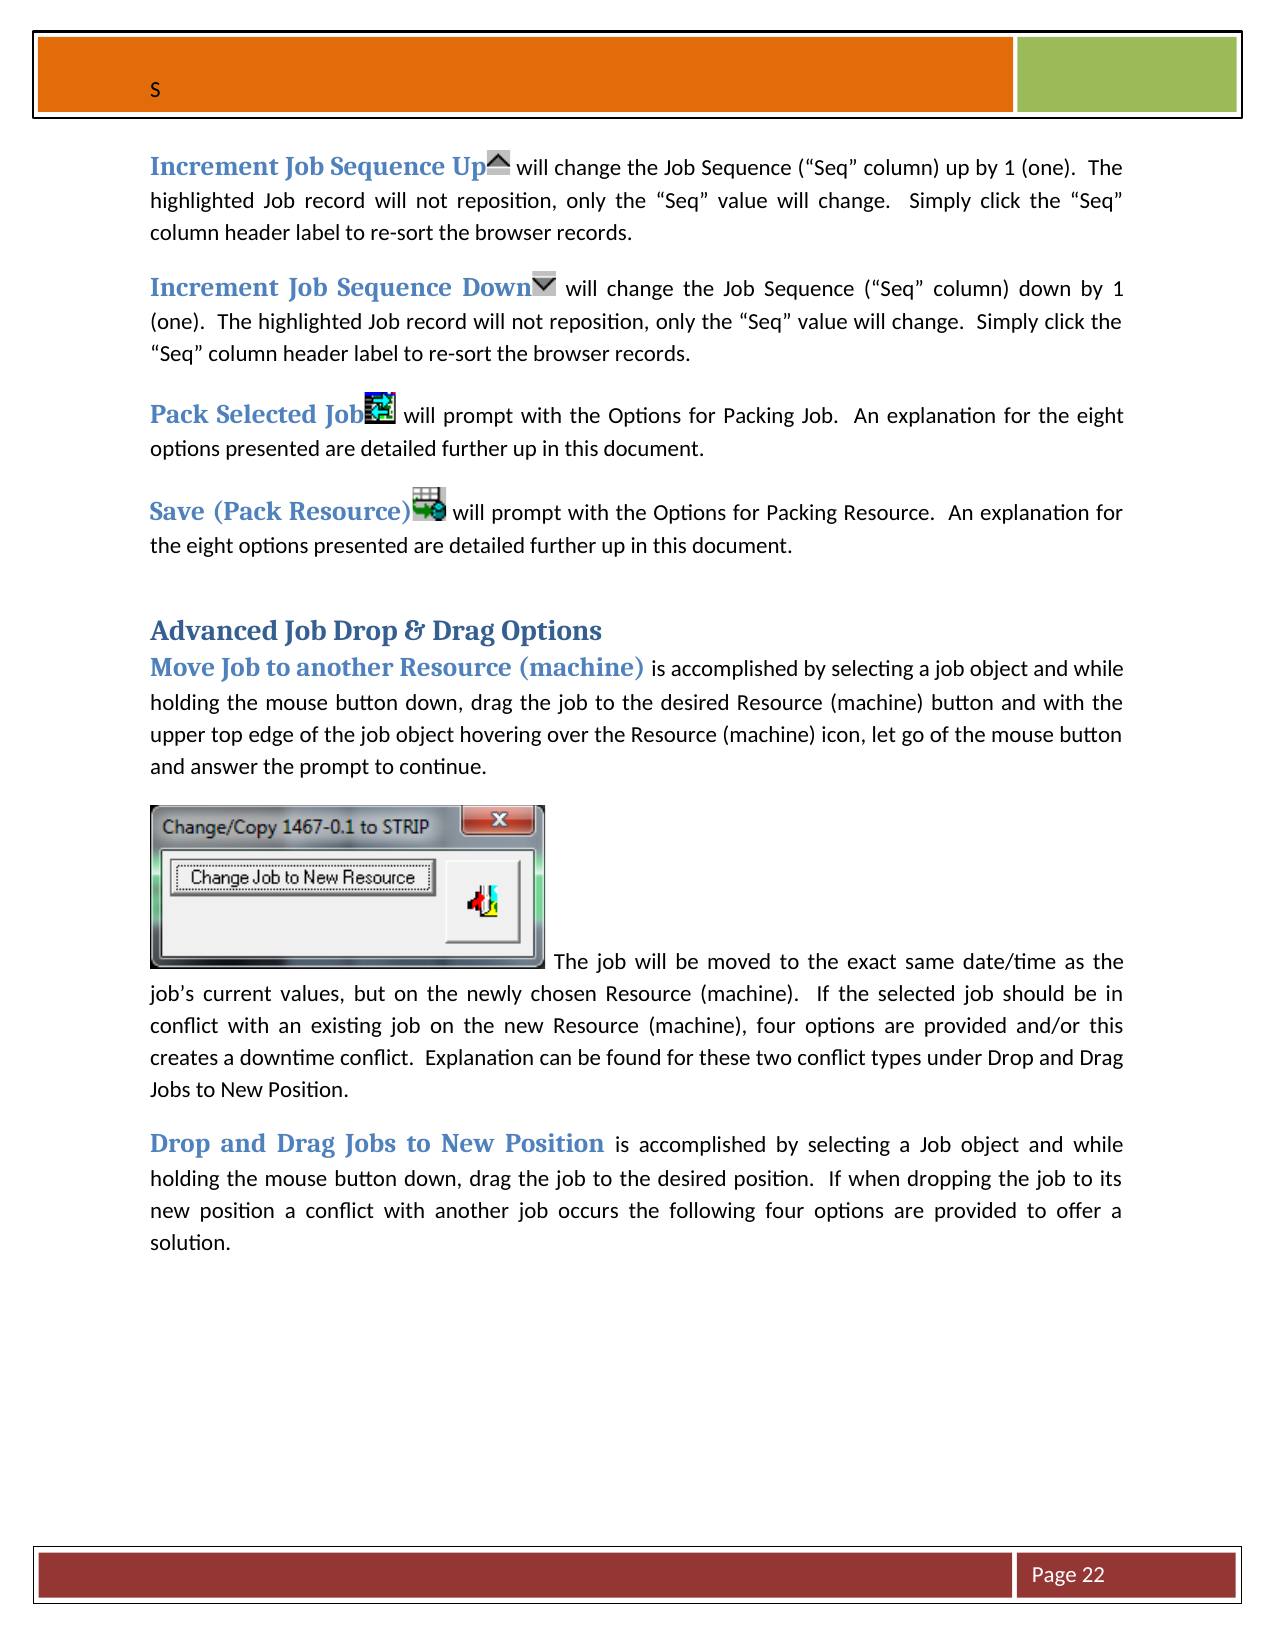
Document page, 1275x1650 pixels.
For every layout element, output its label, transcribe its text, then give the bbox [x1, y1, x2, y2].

picture [486, 150, 511, 175]
text Pack Selected Job will prompt with the Options for Packing Job. An explanation for the eight options presented are detailed further up in this document. [150, 392, 1125, 462]
subtitle Advanced Job Drop & Drag Options [150, 614, 1125, 647]
text Move Job to another Resource (machine) is accomplished by selecting a job object and while holding the mouse button down, drag the job to the desired Resource (machine) button and with the upper top edge of the job object hovering over the Resource (machine) icon, let go of the mouse button and answer the prompt to continue. [150, 652, 1125, 780]
text Save (Pack Resource) will prompt with the Options for Packing Resource. An explanation for the eight options presented are detailed further up in this document. [150, 487, 1125, 559]
picture [412, 487, 447, 521]
picture [150, 805, 546, 969]
picture [532, 271, 556, 296]
text The job will be moved to the exact same date/time as the job’s current values, but on the newly chosen Resource (machine). If the selected job should be in conflict with an existing job on the new Resource (machine), four options are provided and/or this creates a downtime conflict. Explanation can be found for these two conflict types under Drop and Drag Jobs to New Position. [150, 805, 1125, 1103]
text Increment Job Sequence Down will change the Job Sequence (“Seq” column) down by 1 (one). The highlighted Job record will not reposition, only the “Seq” value will change. Simply click the “Seq” column header label to re-sort the browser records. [150, 271, 1125, 367]
text Drop and Drag Jobs to New Position is accomplished by selecting a Job object and while holding the mouse button down, drag the job to the desired position. If when dropping the job to its new position a conflict with another job occurs the following four options are provided to offer a solution. [150, 1128, 1125, 1256]
text Increment Job Sequence Up will change the Job Sequence (“Seq” column) up by 1 (one). The highlighted Job record will not reposition, only the “Seq” value will change. Simply click the “Seq” column header label to re-sort the browser records. [150, 150, 1125, 246]
picture [364, 392, 396, 424]
